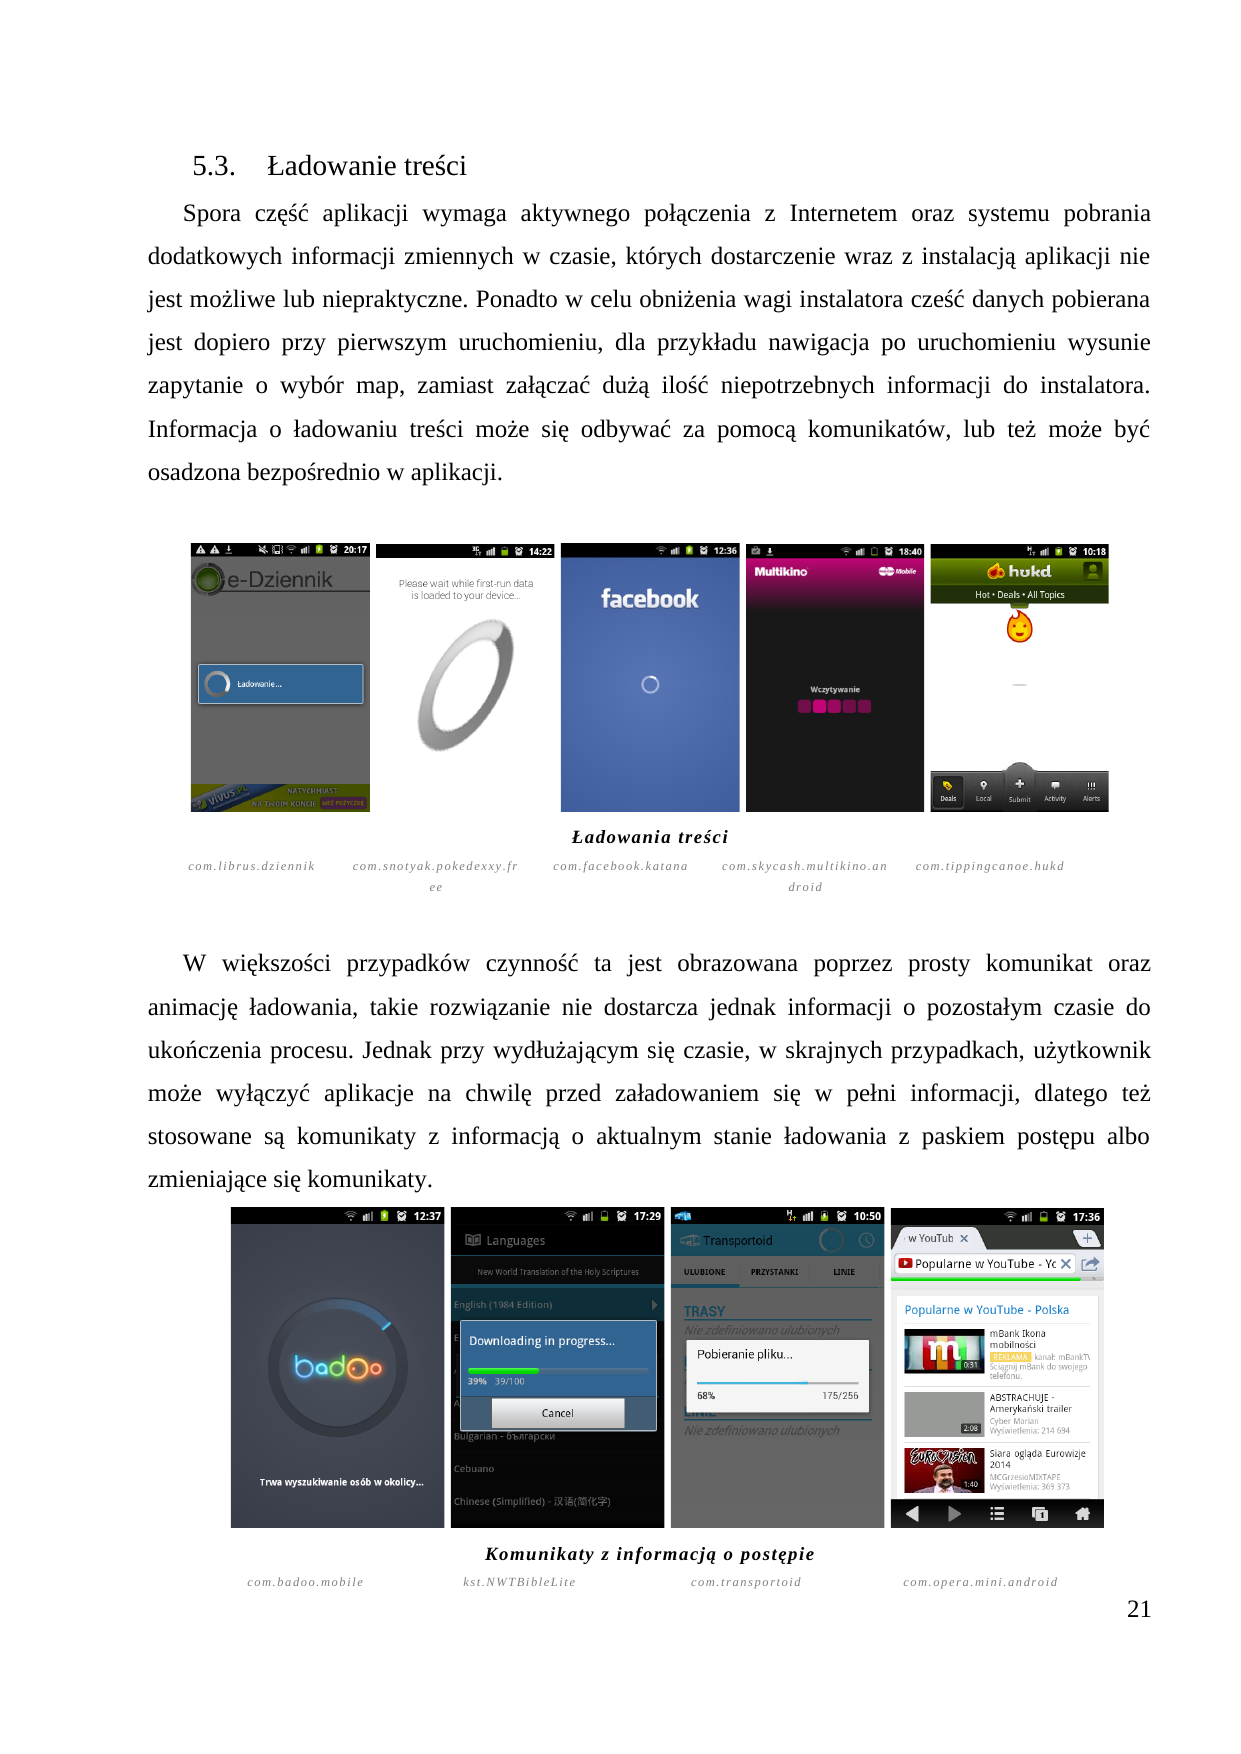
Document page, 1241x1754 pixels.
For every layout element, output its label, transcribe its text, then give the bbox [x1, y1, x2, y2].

subtitle Komunikaty z informacją o postępie [148, 1542, 1152, 1564]
table_header com.transportoid [635, 1575, 856, 1589]
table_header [856, 1575, 1104, 1589]
picture [746, 544, 925, 812]
picture [930, 544, 1109, 812]
table_header com.facebook.katana [532, 859, 709, 905]
subtitle Ładowanie treści [192, 148, 1152, 181]
text Spora część aplikacji wymaga aktywnego połączenia z Internetem oraz systemu pobrania dodatkowych informacji zmiennych w czasie, których dostarczenie wraz z instalacją aplikacji nie jest możliwe lub niepraktyczne. Ponadto w celu obniżenia wagi instalatora cześć danych pobierana jest dopiero przy pierwszym uruchomieniu, dla przykładu nawigacja po uruchomieniu wysunie zapytanie o wybór map, zamiast załączać dużą ilość niepotrzebnych informacji do instalatora. Informacja o ładowaniu treści może się odbywać za pomocą komunikatów, lub też może być osadzona bezpośrednio w aplikacji. [148, 198, 1152, 486]
picture [376, 544, 555, 812]
table_header com.librus.dziennik [163, 859, 339, 905]
table_header com.tippingcanoe.hukd [901, 859, 1078, 905]
picture [450, 1207, 665, 1528]
table_header com.badoo.mobile [207, 1575, 403, 1589]
picture [560, 543, 740, 812]
subtitle Ładowania treści [148, 826, 1152, 848]
picture [890, 1208, 1104, 1528]
table_header com.skycash.multikino.android [709, 859, 901, 905]
text W większości przypadków czynność ta jest obrazowana poprzez prosty komunikat oraz animację ładowania, takie rozwiązanie nie dostarcza jednak informacji o pozostałym czasie do ukończenia procesu. Jednak przy wydłużającym się czasie, w skrajnych przypadkach, użytkownik może wyłączyć aplikacje na chwilę przed załadowaniem się w pełni informacji, dlatego też stosowane są komunikaty z informacją o aktualnym stanie ładowania z paskiem postępu albo zmieniające się komunikaty. [148, 948, 1152, 1193]
picture [190, 543, 370, 812]
table_header kst.NWTBibleLite [403, 1575, 635, 1589]
table_header com.snotyak.pokedexxy.free [340, 859, 532, 905]
picture [230, 1207, 445, 1528]
picture [670, 1207, 885, 1528]
